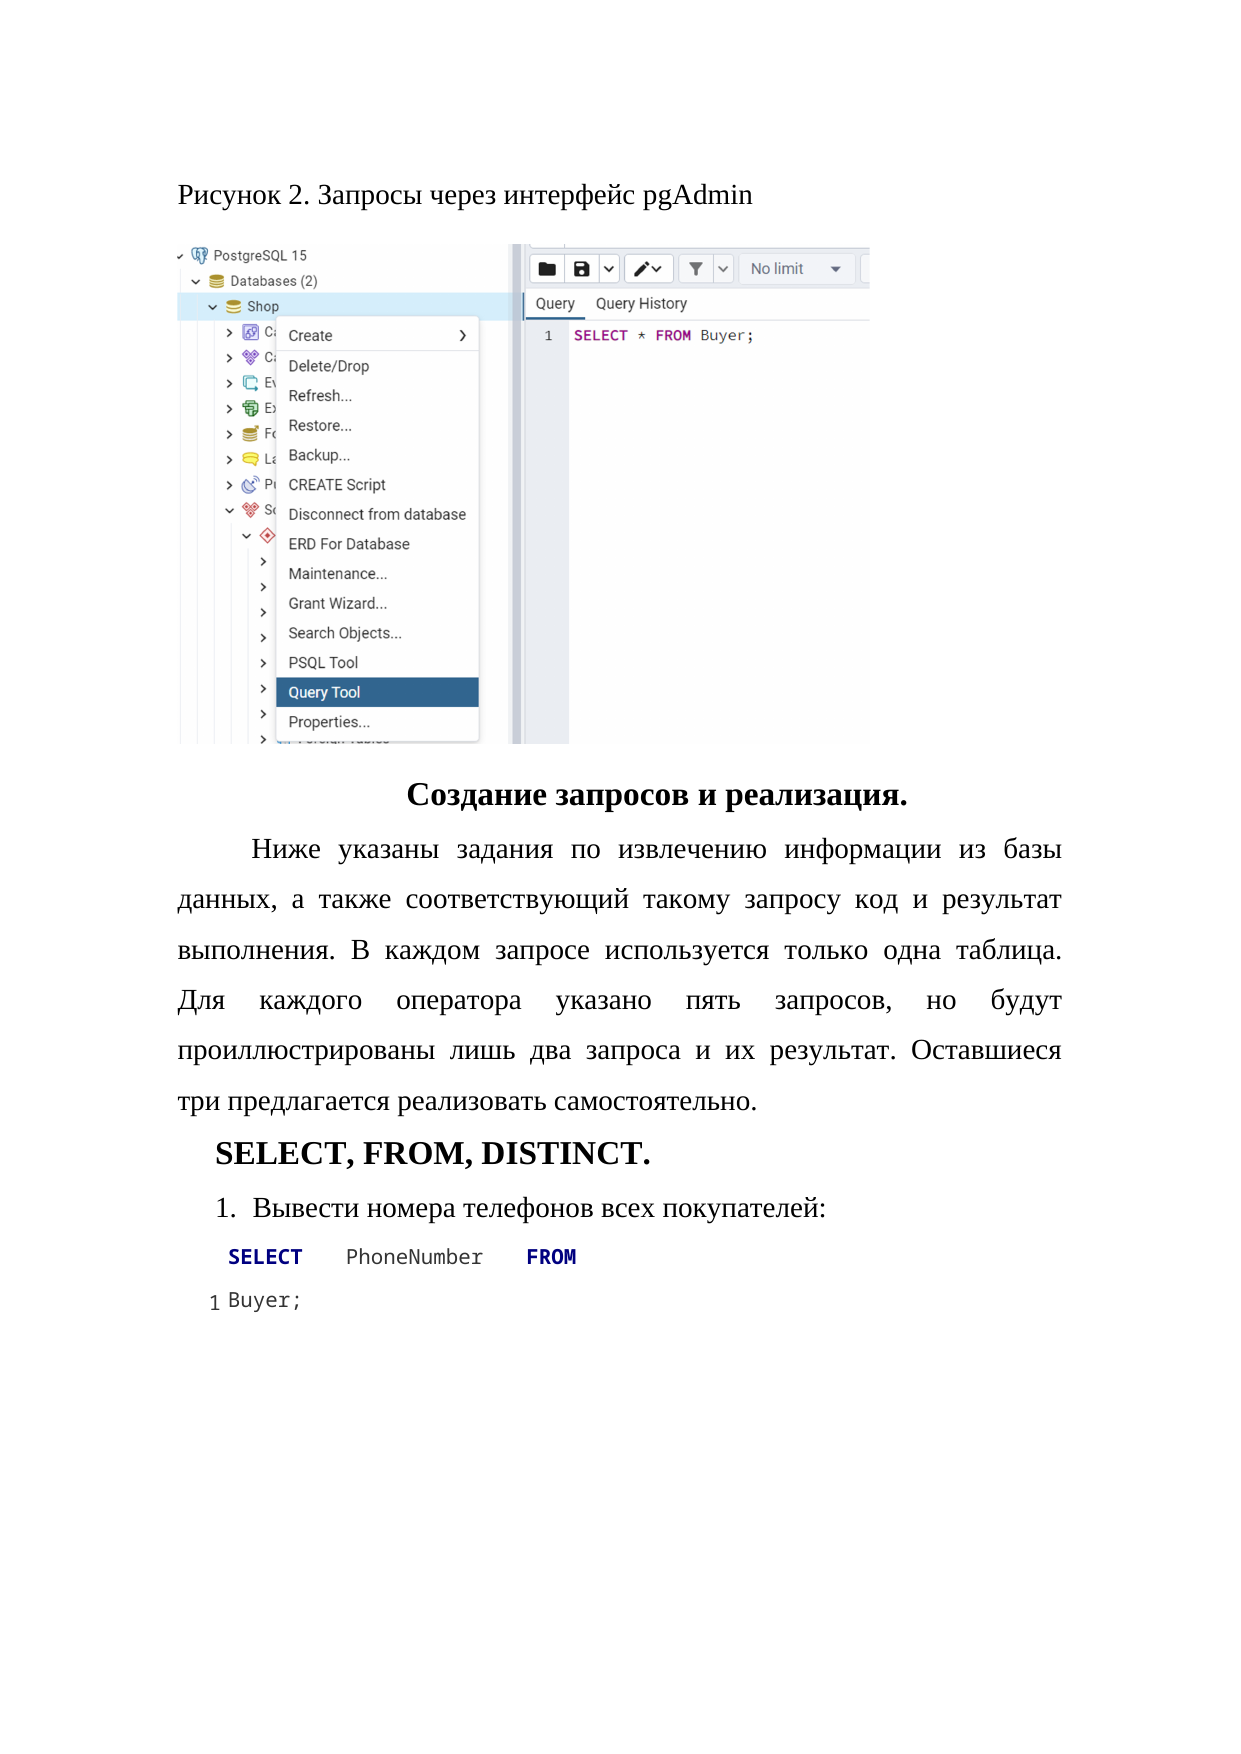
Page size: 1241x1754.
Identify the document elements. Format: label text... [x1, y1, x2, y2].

list Вывести номера телефонов всех покупателей: [215, 1191, 1063, 1224]
text Ниже указаны задания по извлечению информации из базы данных, а также соответствующий такому запросу код и результат выполнения. В каждом запросе используется только одна таблица. Для каждого оператора указано пять запросов, но будут проиллюстрированы лишь два запроса и их результат. Оставшиеся три предлагается реализовать самостоятельно. [177, 831, 1063, 1116]
text Рисунок 2. Запросы через интерфейс pgAdmin [177, 177, 1063, 211]
picture [177, 244, 870, 744]
text Создание запросов и реализация. [177, 774, 1063, 812]
table_header 1 [207, 1241, 226, 1378]
text SELECT, FROM, DISTINCT. [177, 1133, 1063, 1171]
table_header SELECT PhoneNumber FROM Buyer; [226, 1241, 577, 1378]
